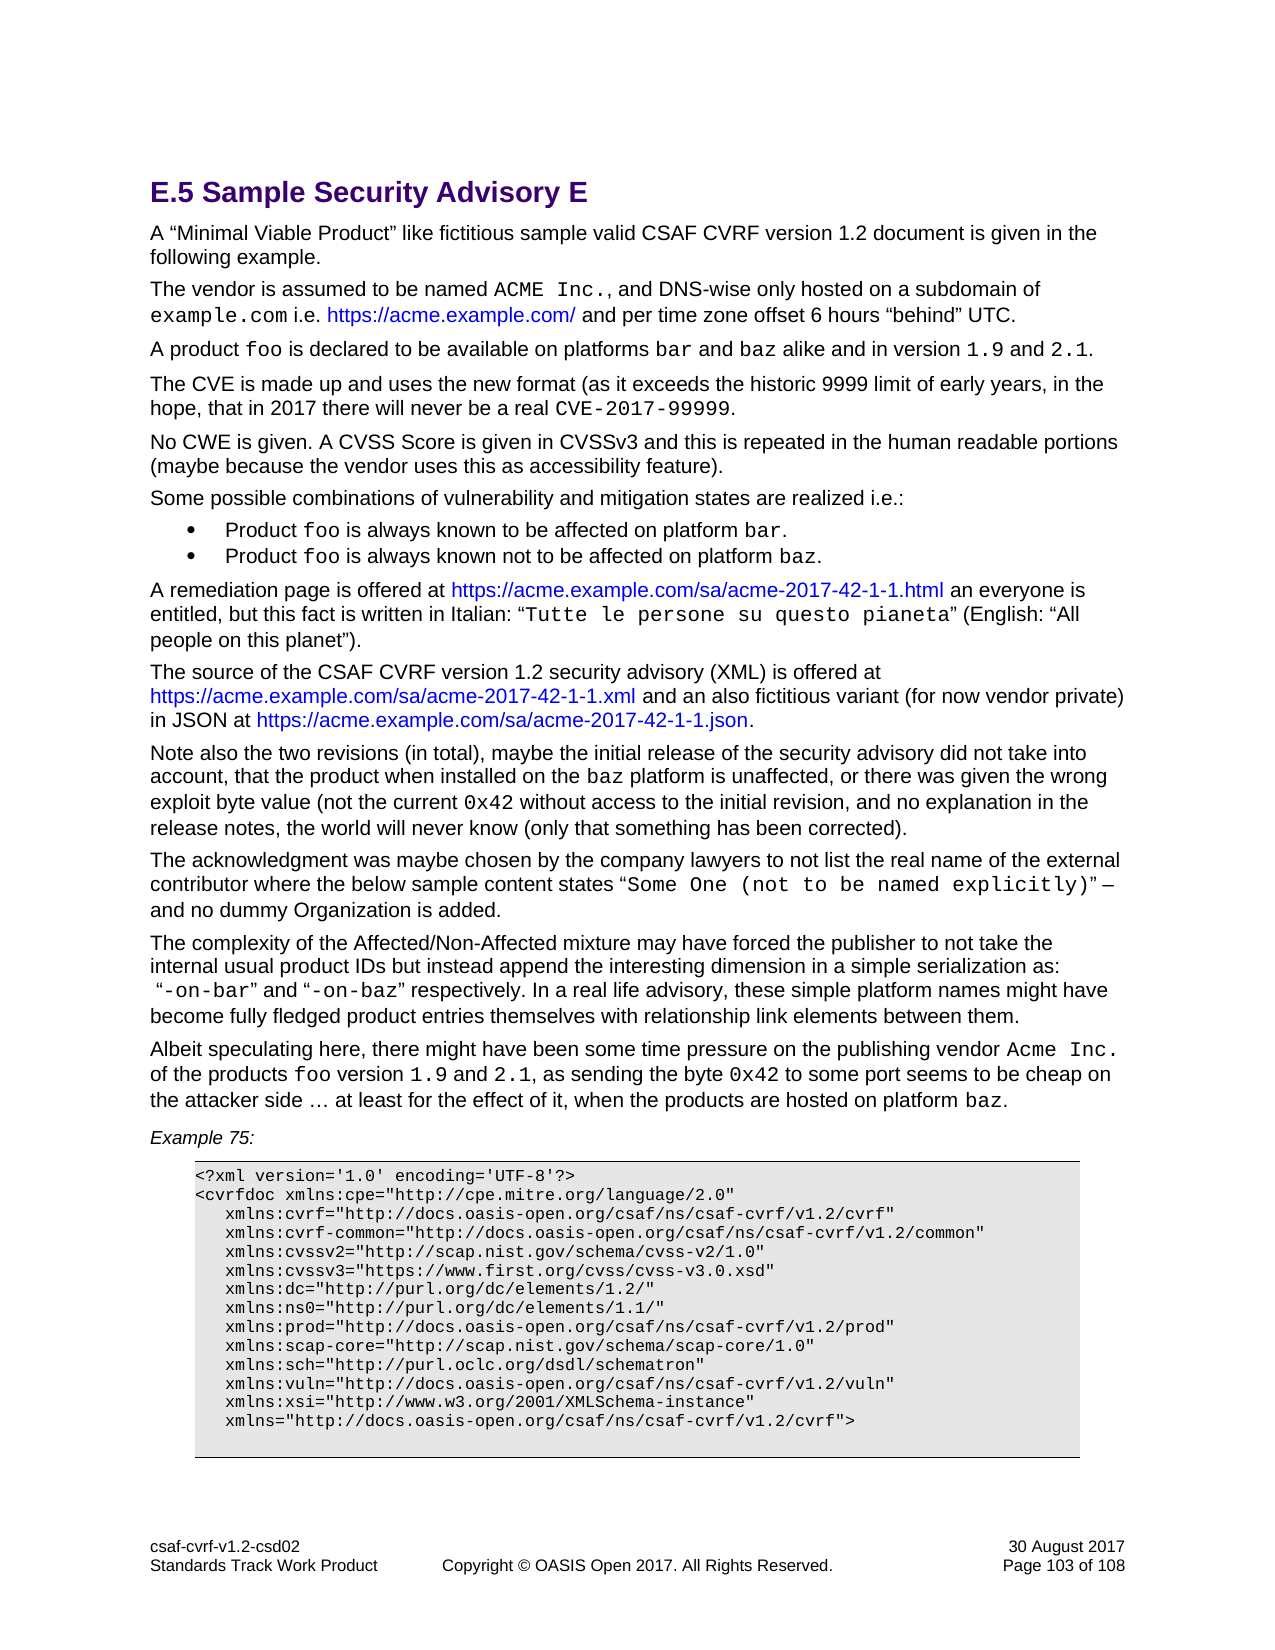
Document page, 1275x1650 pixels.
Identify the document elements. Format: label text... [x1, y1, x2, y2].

text Some possible combinations of vulnerability and mitigation states are realized i.e.: [150, 486, 1125, 510]
text <?xml version='1.0' encoding='UTF-8'?> <cvrfdoc xmlns:cpe="http://cpe.mitre.org/language/2.0" xmlns:cvrf="http://docs.oasis-open.org/csaf/ns/csaf-cvrf/v1.2/cvrf" xmlns:cvrf-common="http://docs.oasis-open.org/csaf/ns/csaf-cvrf/v1.2/common" xmlns:cvssv2="http://scap.nist.gov/schema/cvss-v2/1.0" xmlns:cvssv3="https://www.first.org/cvss/cvss-v3.0.xsd" xmlns:dc="http://purl.org/dc/elements/1.2/" xmlns:ns0="http://purl.org/dc/elements/1.1/" xmlns:prod="http://docs.oasis-open.org/csaf/ns/csaf-cvrf/v1.2/prod" xmlns:scap-core="http://scap.nist.gov/schema/scap-core/1.0" xmlns:sch="http://purl.oclc.org/dsdl/schematron" xmlns:vuln="http://docs.oasis-open.org/csaf/ns/csaf-cvrf/v1.2/vuln" xmlns:xsi="http://www.w3.org/2001/XMLSchema-instance" xmlns="http://docs.oasis-open.org/csaf/ns/csaf-cvrf/v1.2/cvrf"> [195, 1162, 1080, 1457]
text The source of the CSAF CVRF version 1.2 security advisory (XML) is offered at https://acme.example.com/sa/acme-2017-42-1-1.xml and an also fictitious variant (for now vendor private) in JSON at https://acme.example.com/sa/acme-2017-42-1-1.json. [150, 660, 1125, 732]
text The acknowledgment was maybe chosen by the company lawyers to not list the real name of the external contributor where the below sample content states “Some One (not to be named explicitly)” – and no dummy Organization is added. [150, 848, 1125, 922]
text Albeit speculating here, there might have been some time pressure on the publishing vendor Acme Inc. of the products foo version 1.9 and 2.1, as sending the byte 0x42 to some port seems to be cheap on the attacker side … at least for the effect of it, when the products are hosted on platform baz. [150, 1036, 1125, 1114]
text The complexity of the Affected/Non-Affected mixture may have forced the publisher to not take the internal usual product IDs but instead append the interesting dimension in a simple serialization as: “-on-bar” and “-on-baz” respectively. In a real life advisory, these simple platform names might have become fully fledged product entries themselves with relationship link elements between them. [150, 930, 1125, 1028]
text Note also the two revisions (in total), maybe the initial release of the security advisory did not take into account, that the product when installed on the baz platform is unaffected, or there was given the wrong exploit byte value (not the current 0x42 without access to the initial revision, and no explanation in the release notes, the world will never know (only that something has been corrected). [150, 740, 1125, 840]
text A “Minimal Viable Product” like fictitious sample valid CSAF CVRF version 1.2 document is given in the following example. [150, 221, 1125, 269]
text A remediation page is offered at https://acme.example.com/sa/acme-2017-42-1-1.html an everyone is entitled, but this fact is written in Italian: “Tutte le persone su questo pianeta” (English: “All people on this planet”). [150, 578, 1125, 652]
list Product foo is always known to be affected on platform bar. [187, 518, 1125, 544]
text No CWE is given. A CVSS Score is given in CVSSv3 and this is repeated in the human readable portions (maybe because the vendor uses this as accessibility feature). [150, 429, 1125, 477]
text The CVE is made up and uses the new format (as it exceeds the historic 9999 limit of early years, in the hope, that in 2017 there will never be a real CVE-2017-99999. [150, 371, 1125, 421]
list Product foo is always known not to be affected on platform baz. [187, 544, 1125, 570]
text The vendor is assumed to be named ACME Inc., and DNS-wise only hosted on a subdomain of example.com i.e. https://acme.example.com/ and per time zone offset 6 hours “behind” UTC. [150, 277, 1125, 329]
subtitle Sample Security Advisory E [150, 175, 1125, 208]
text A product foo is declared to be available on platforms bar and baz alike and in version 1.9 and 2.1. [150, 337, 1125, 363]
